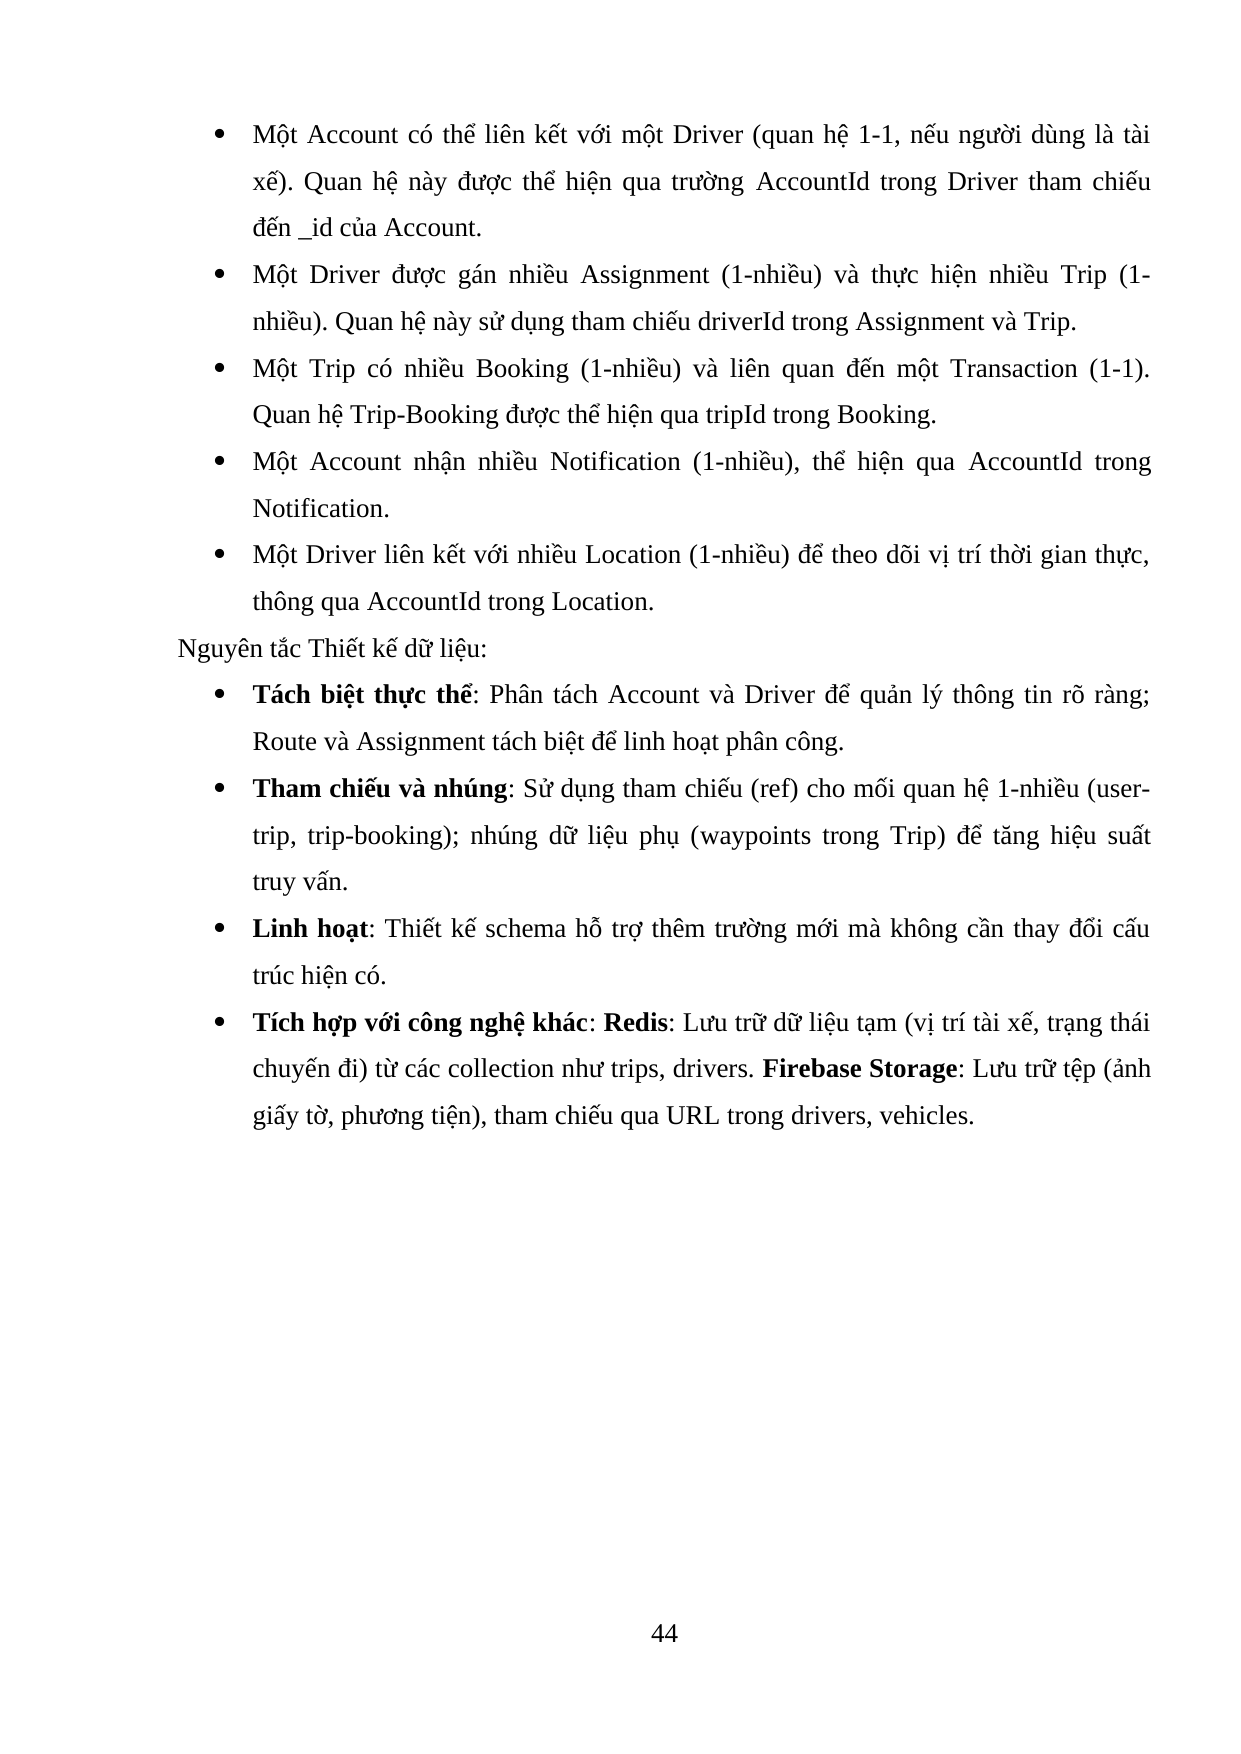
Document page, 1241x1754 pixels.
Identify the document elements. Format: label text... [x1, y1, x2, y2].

list Một Account có thể liên kết với một Driver (quan hệ 1-1, nếu người dùng là tài xế). Quan hệ này được thể hiện qua trường AccountId trong Driver tham chiếu đến _id của Account. [215, 118, 1152, 243]
list Một Account nhận nhiều Notification (1-nhiều), thể hiện qua AccountId trong Notification. [215, 445, 1152, 523]
list Tích hợp với công nghệ khác: Redis: Lưu trữ dữ liệu tạm (vị trí tài xế, trạng thái chuyến đi) từ các collection như trips, drivers. Firebase Storage: Lưu trữ tệp (ảnh giấy tờ, phương tiện), tham chiếu qua URL trong drivers, vehicles. [215, 1006, 1152, 1130]
list Tách biệt thực thể: Phân tách Account và Driver để quản lý thông tin rõ ràng; Route và Assignment tách biệt để linh hoạt phân công. [215, 679, 1152, 757]
list Linh hoạt: Thiết kế schema hỗ trợ thêm trường mới mà không cần thay đổi cấu trúc hiện có. [215, 912, 1152, 990]
list Một Driver được gán nhiều Assignment (1-nhiều) và thực hiện nhiều Trip (1-nhiều). Quan hệ này sử dụng tham chiếu driverId trong Assignment và Trip. [215, 258, 1152, 336]
text Nguyên tắc Thiết kế dữ liệu: [177, 632, 1152, 663]
list Một Trip có nhiều Booking (1-nhiều) và liên quan đến một Transaction (1-1). Quan hệ Trip-Booking được thể hiện qua tripId trong Booking. [215, 352, 1152, 429]
list Một Driver liên kết với nhiều Location (1-nhiều) để theo dõi vị trí thời gian thực, thông qua AccountId trong Location. [215, 538, 1152, 616]
list Tham chiếu và nhúng: Sử dụng tham chiếu (ref) cho mối quan hệ 1-nhiều (user-trip, trip-booking); nhúng dữ liệu phụ (waypoints trong Trip) để tăng hiệu suất truy vấn. [215, 772, 1152, 897]
